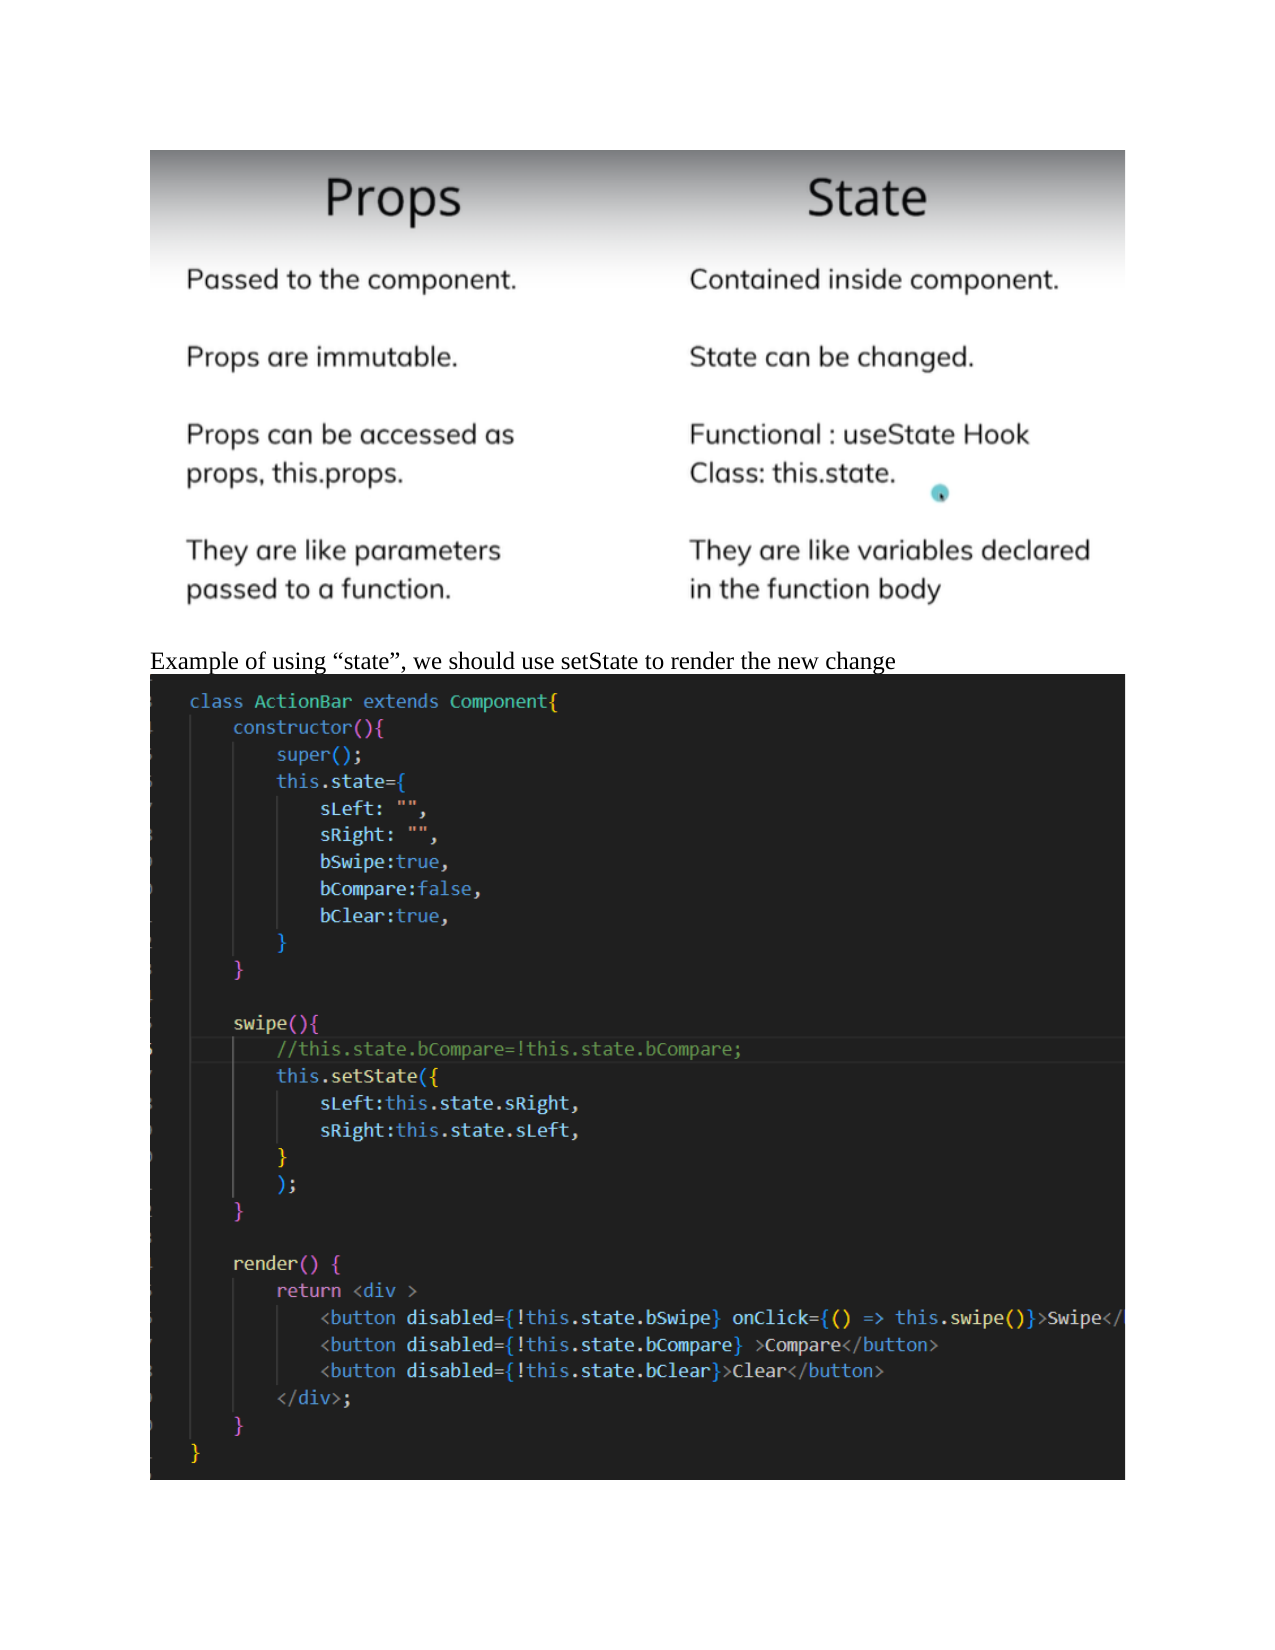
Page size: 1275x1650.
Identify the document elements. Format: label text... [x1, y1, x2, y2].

picture [150, 674, 1125, 1480]
text Example of using “state”, we should use setState to render the new change [150, 646, 1125, 674]
picture [150, 150, 1125, 646]
